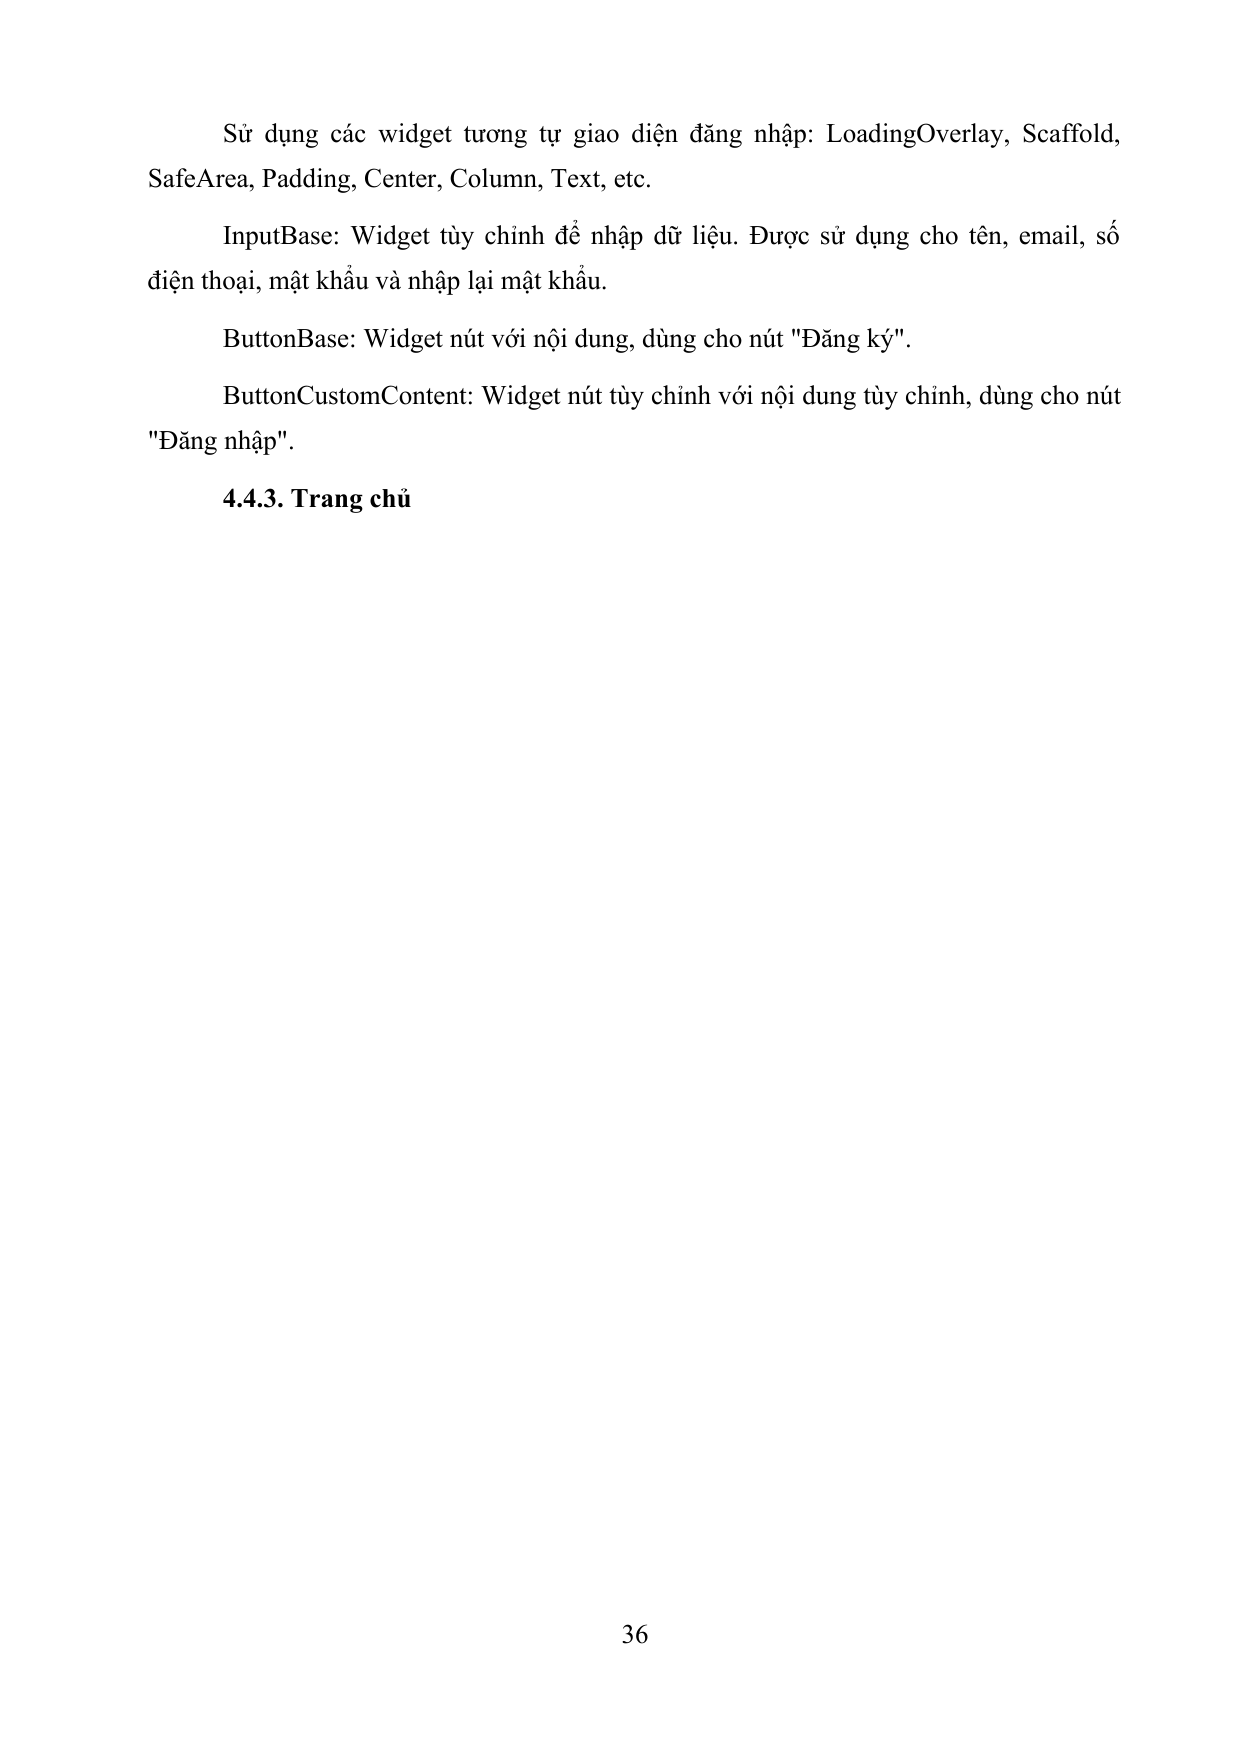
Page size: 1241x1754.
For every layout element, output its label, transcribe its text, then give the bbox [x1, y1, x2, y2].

text ButtonBase: Widget nút với nội dung, dùng cho nút "Đăng ký". [148, 323, 1122, 353]
text Trang chủ [223, 483, 1122, 513]
text ButtonCustomContent: Widget nút tùy chỉnh với nội dung tùy chỉnh, dùng cho nút "Đăng nhập". [148, 381, 1122, 456]
text Sử dụng các widget tương tự giao diện đăng nhập: LoadingOverlay, Scaffold, SafeArea, Padding, Center, Column, Text, etc. [148, 118, 1122, 193]
text InputBase: Widget tùy chỉnh để nhập dữ liệu. Được sử dụng cho tên, email, số điện thoại, mật khẩu và nhập lại mật khẩu. [148, 221, 1122, 296]
